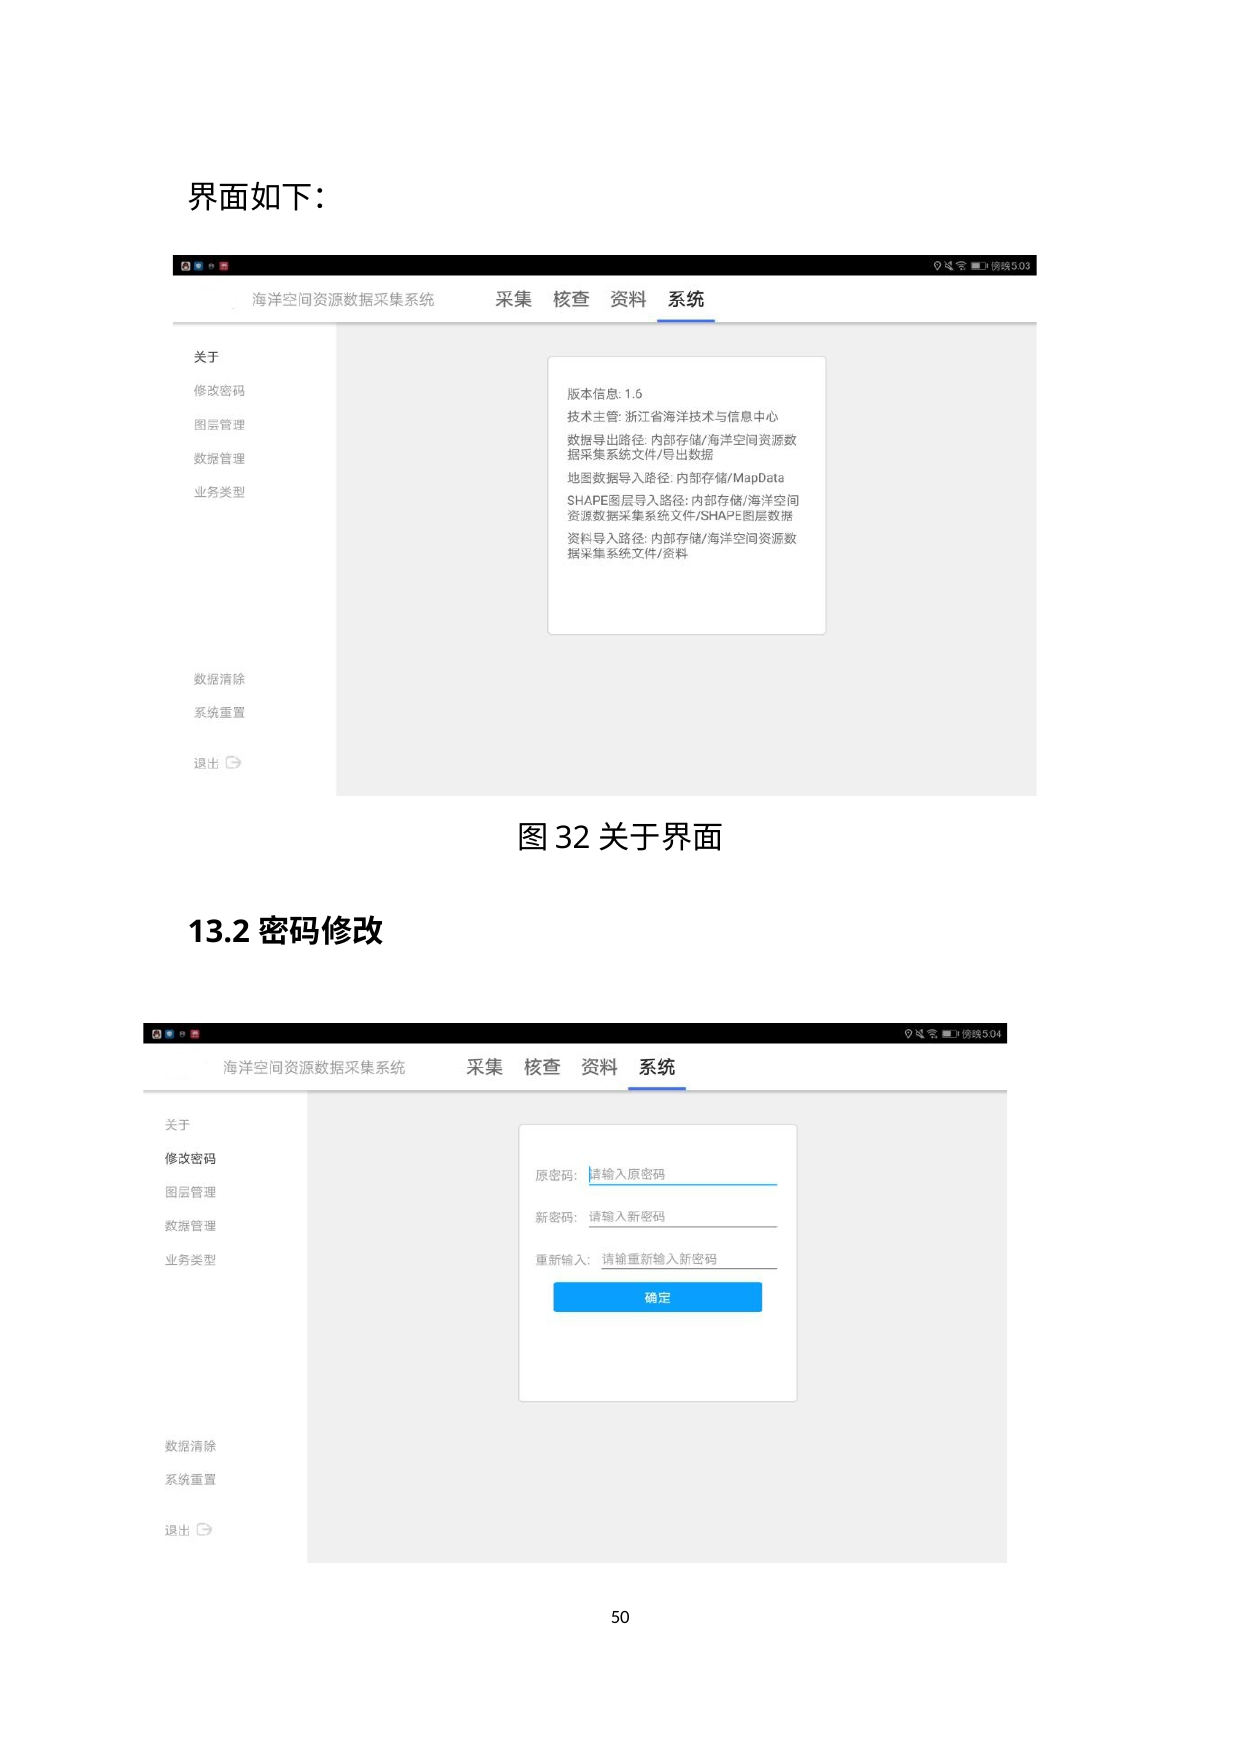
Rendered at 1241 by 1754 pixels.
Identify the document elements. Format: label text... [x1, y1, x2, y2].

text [187, 162, 1053, 227]
picture [172, 255, 1037, 796]
text 图32 关于界面 [187, 802, 1053, 867]
subtitle 13.2 密码修改 [187, 896, 1053, 961]
picture [143, 1023, 1008, 1563]
